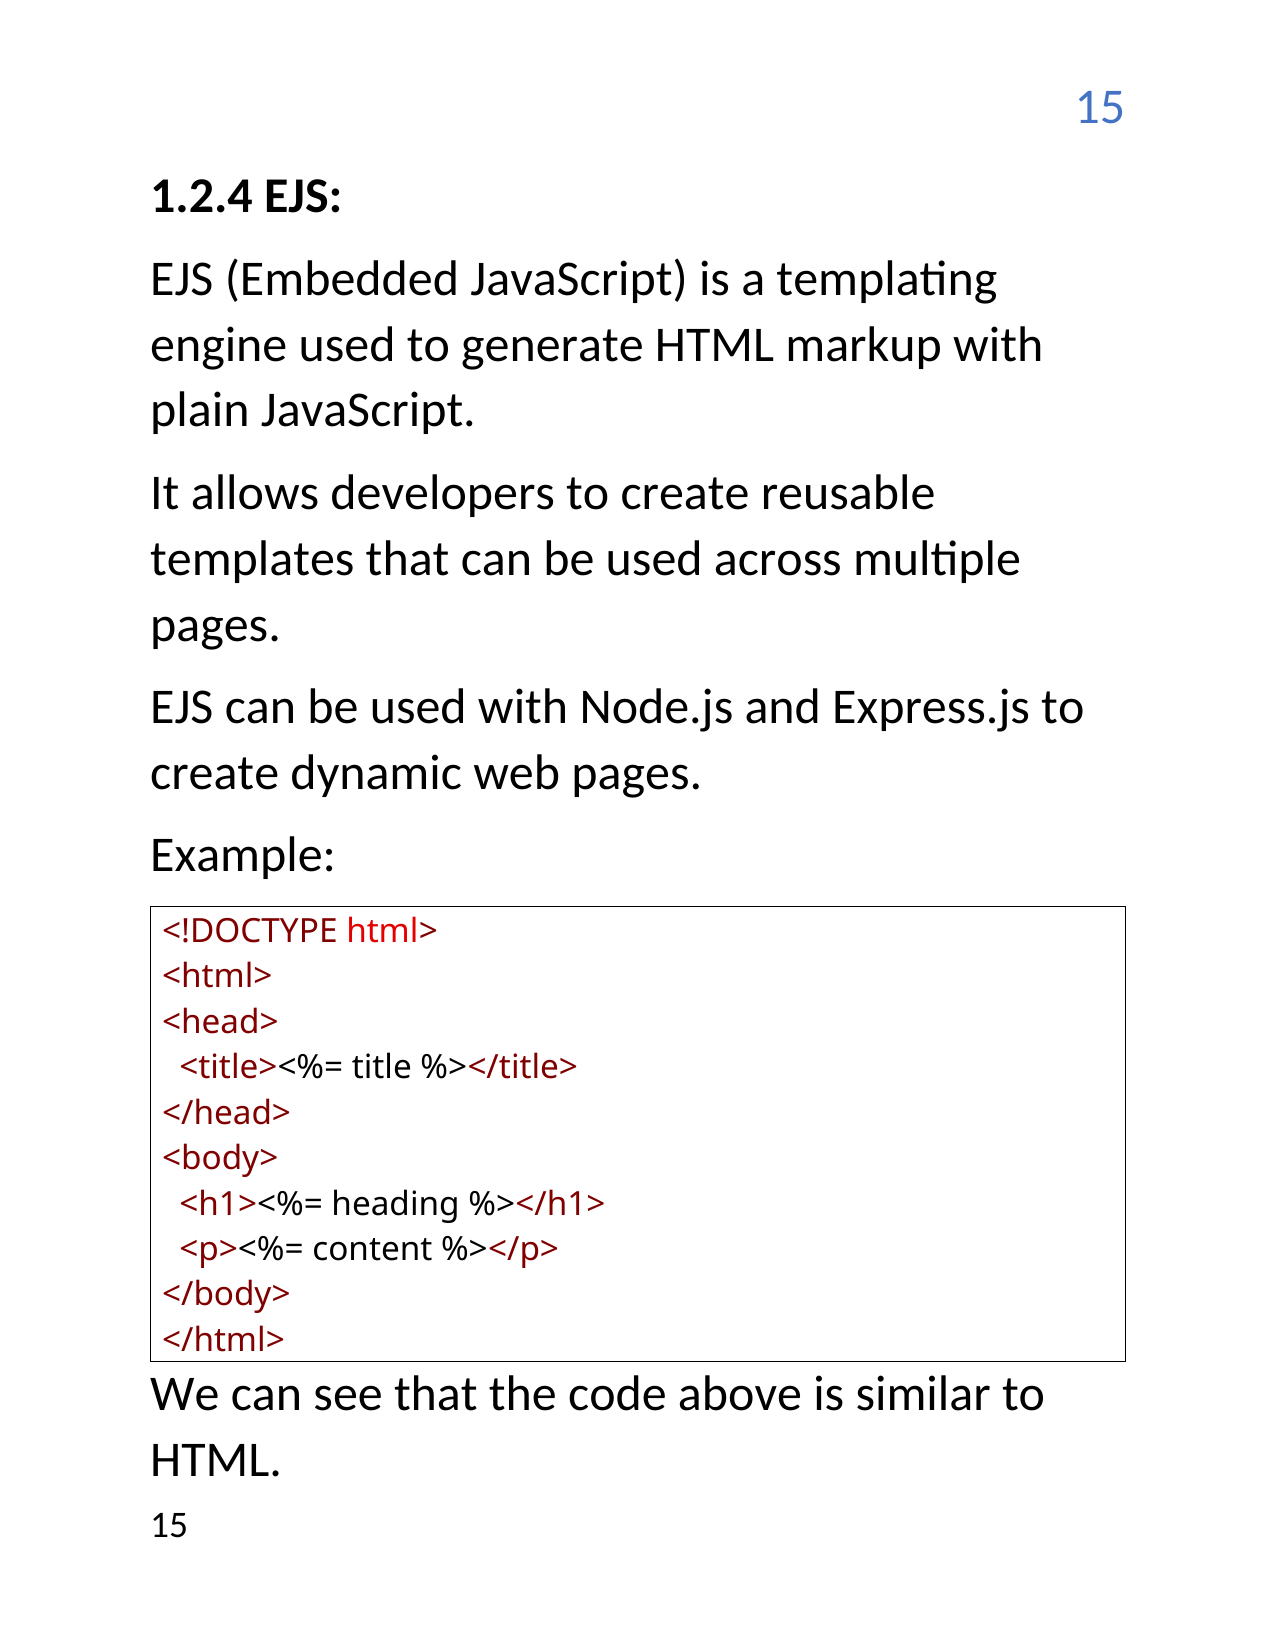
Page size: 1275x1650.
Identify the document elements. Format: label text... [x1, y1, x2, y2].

text 1.2.4 EJS: [150, 164, 1125, 225]
text Example: [150, 823, 1125, 884]
text It allows developers to create reusable templates that can be used across multiple pages. [150, 461, 1125, 653]
table_header <!DOCTYPE html> <html> <head> <title><%= title %></title> </head> <body> <h1><%= heading %></h1> <p><%= content %></p> </body> </html> [151, 907, 1125, 1361]
text EJS can be used with Node.js and Express.js to create dynamic web pages. [150, 675, 1125, 802]
text We can see that the code above is similar to HTML. [150, 1362, 1125, 1489]
text EJS (Embedded JavaScript) is a templating engine used to generate HTML markup with plain JavaScript. [150, 247, 1125, 439]
